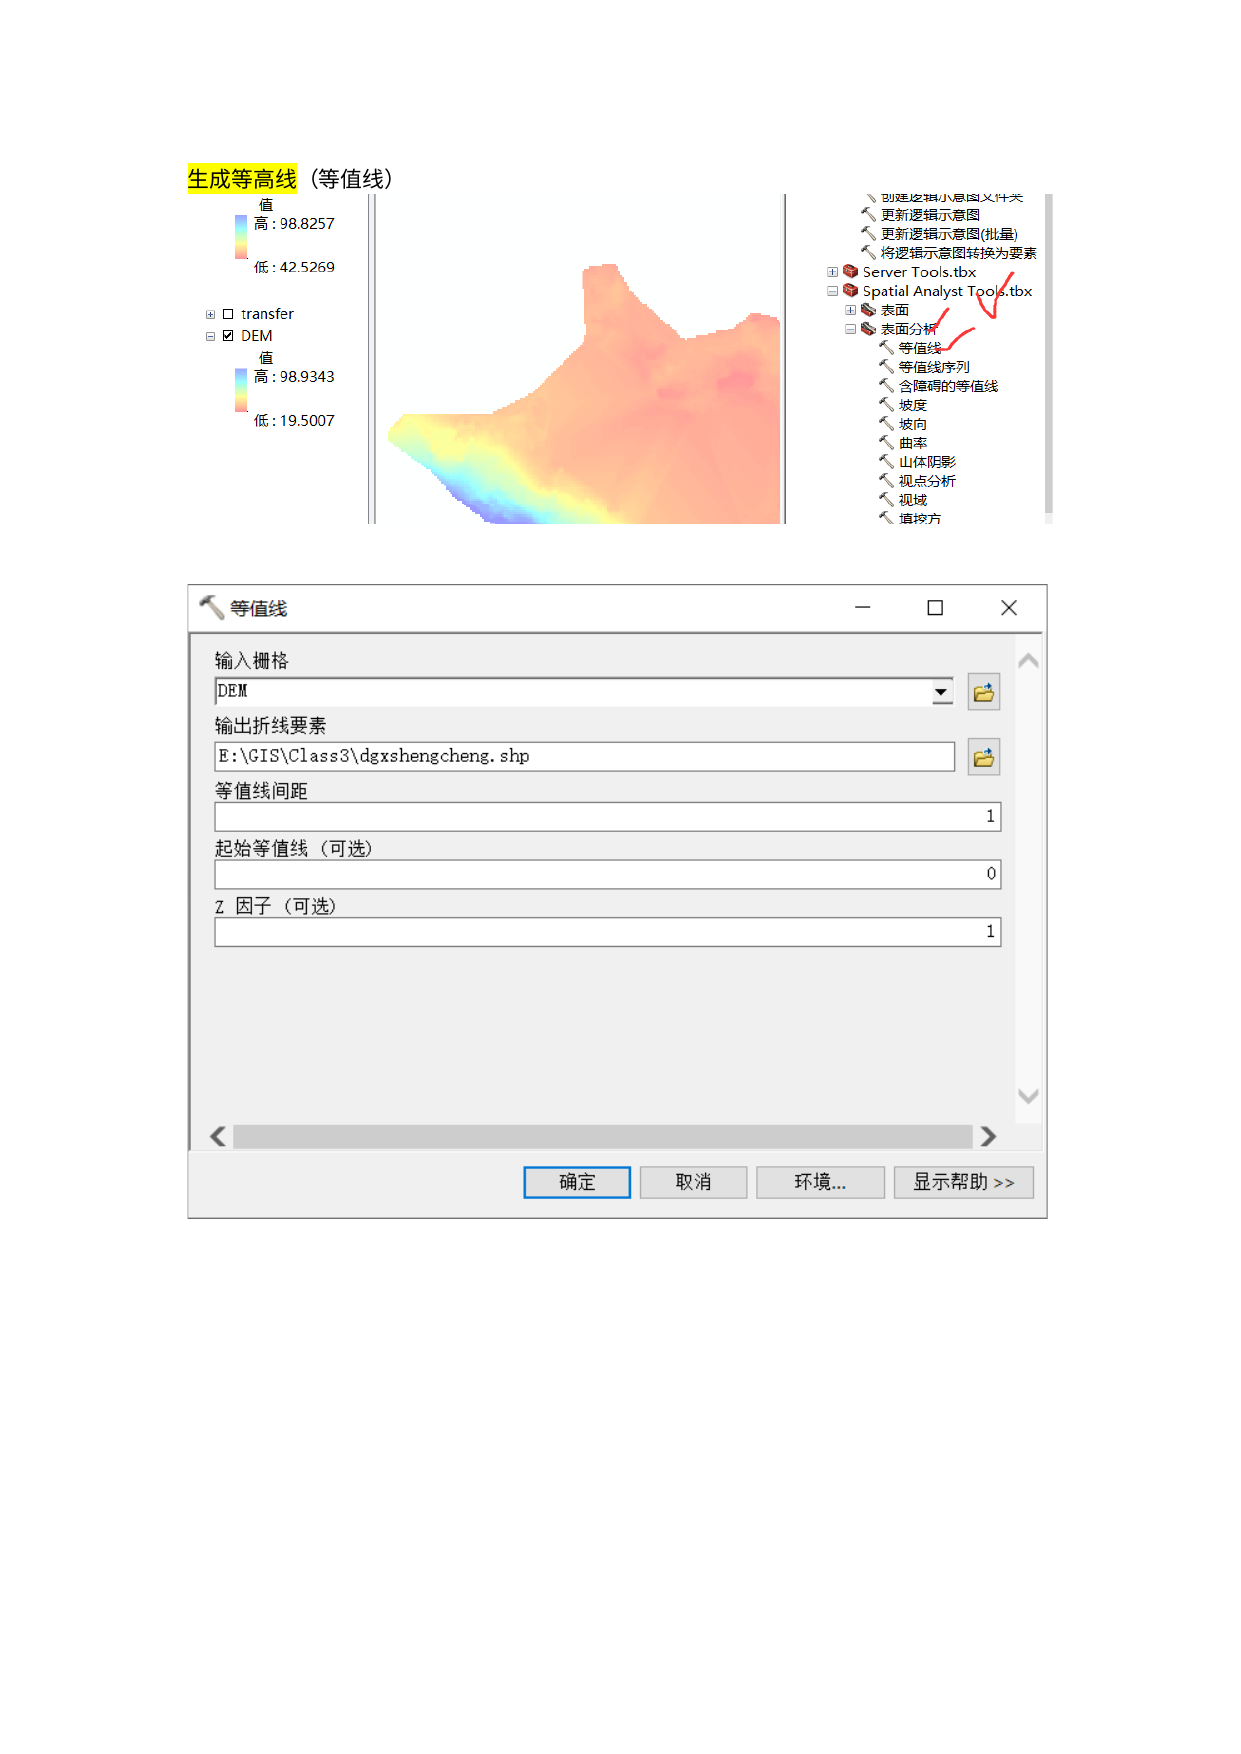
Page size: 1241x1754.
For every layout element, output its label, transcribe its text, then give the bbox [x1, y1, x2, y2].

picture [187, 584, 1048, 1219]
text 生成等高线（等值线） [187, 162, 1053, 194]
picture [187, 194, 1053, 524]
